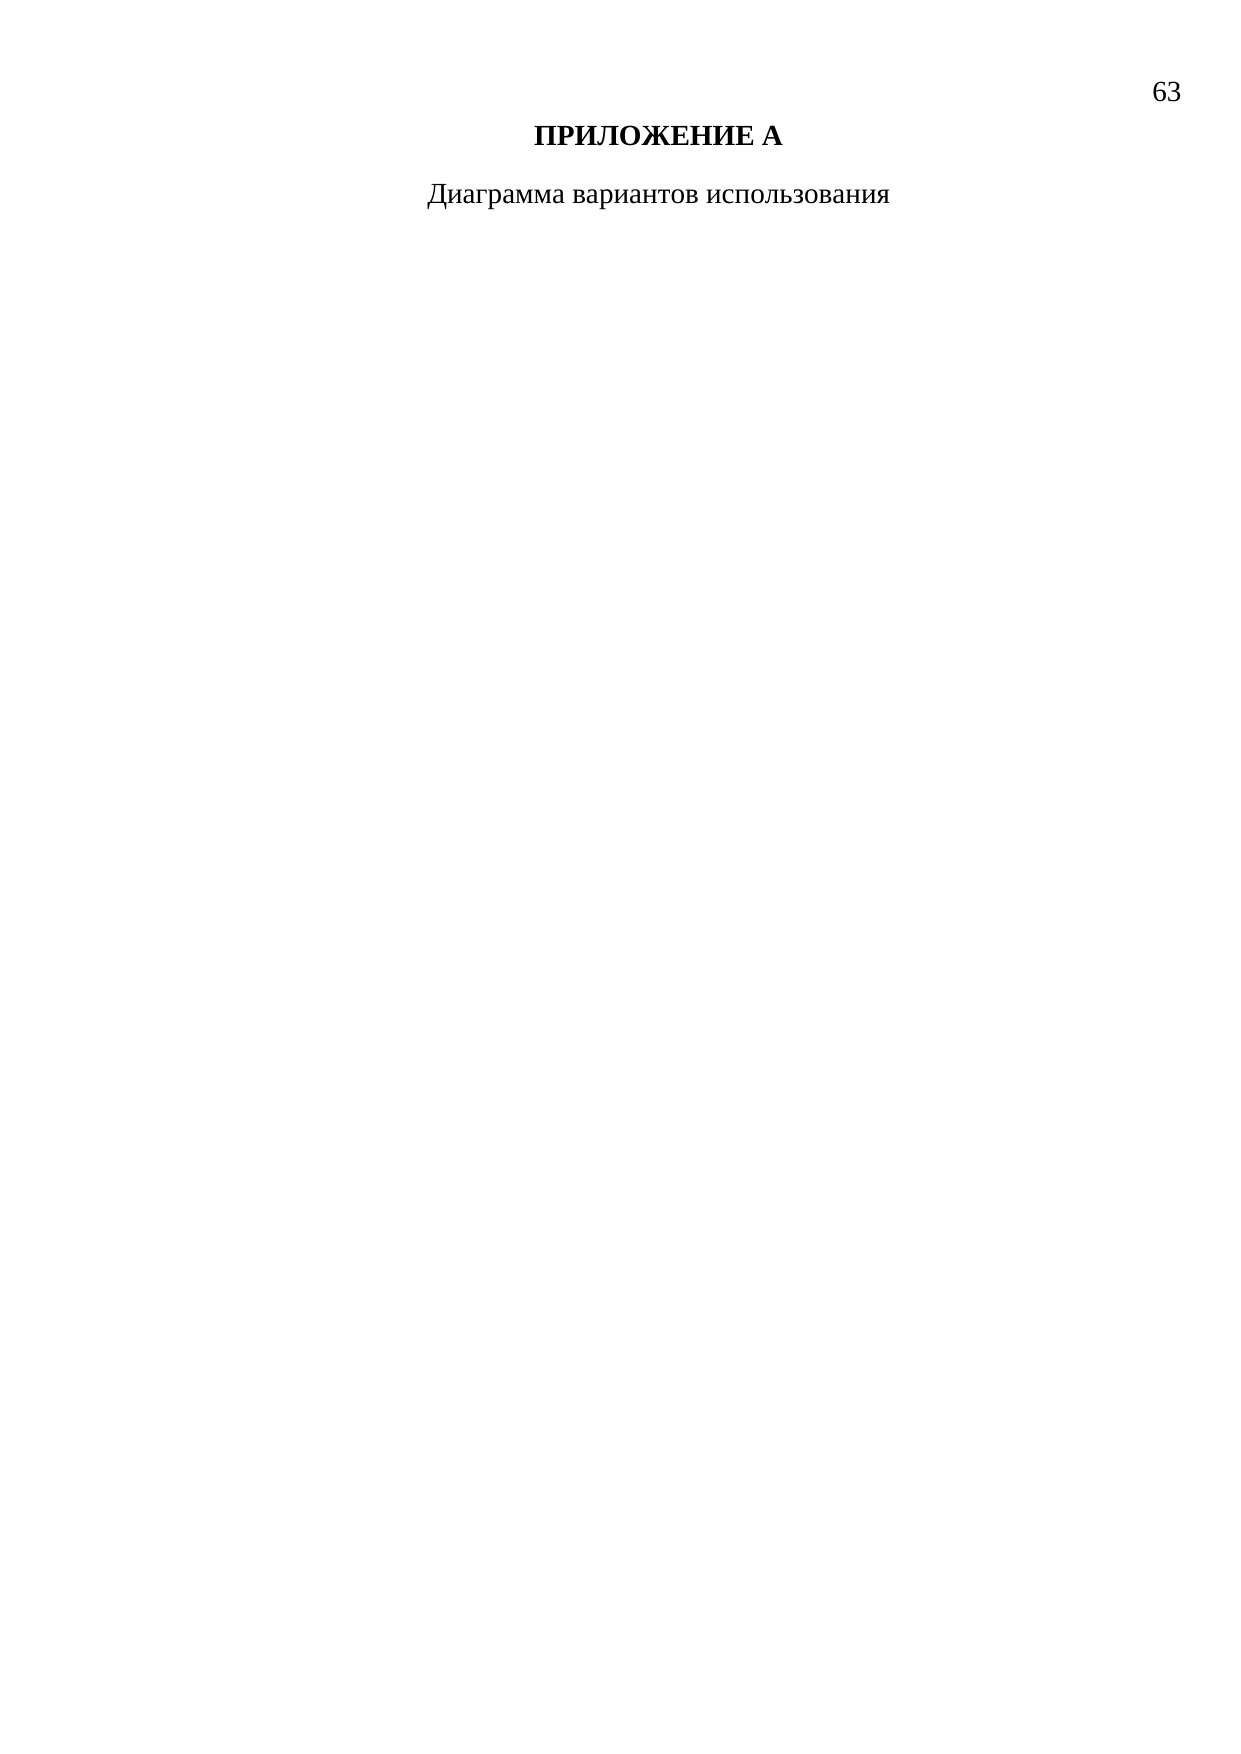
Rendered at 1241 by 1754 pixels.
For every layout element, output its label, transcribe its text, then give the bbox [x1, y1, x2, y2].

text ПРИЛОЖЕНИЕ А [136, 118, 1181, 152]
text Диаграмма вариантов использования [136, 177, 1181, 210]
